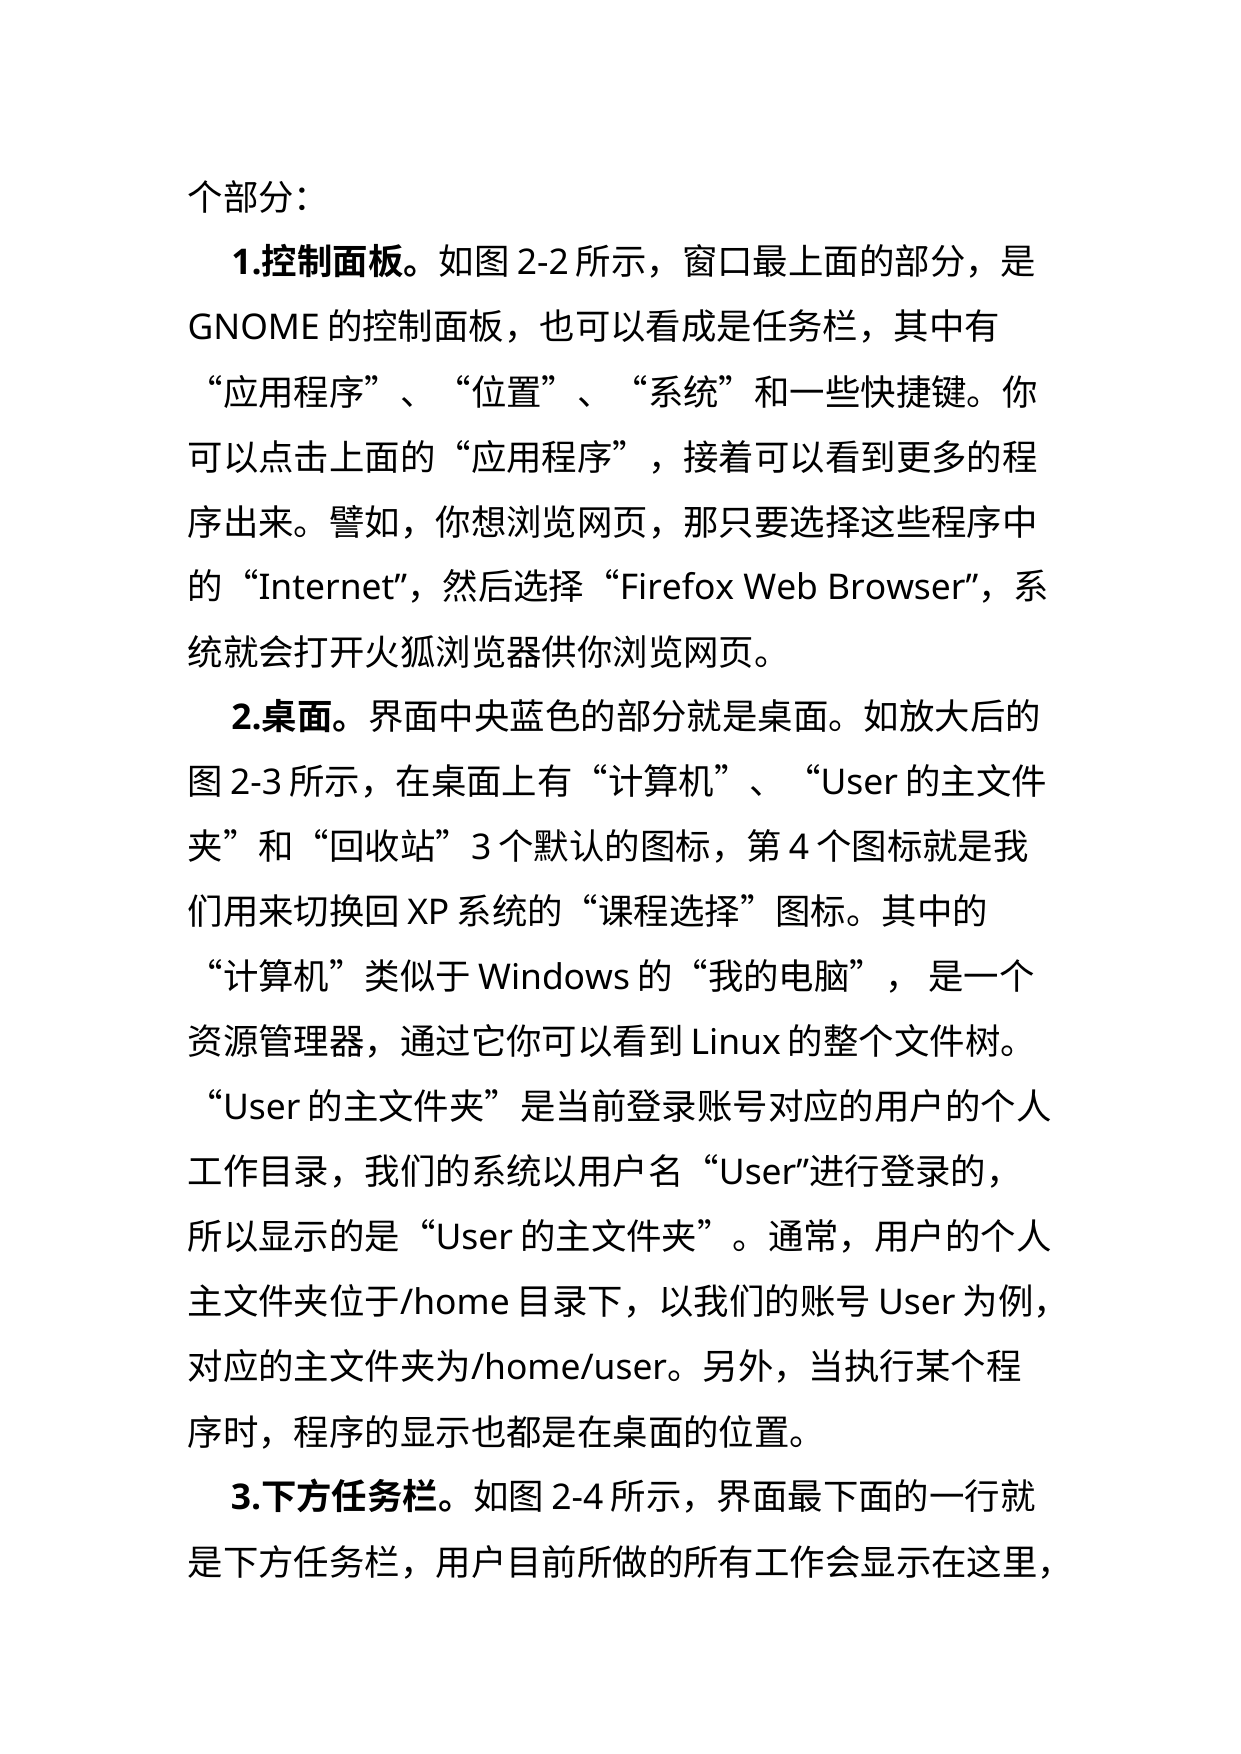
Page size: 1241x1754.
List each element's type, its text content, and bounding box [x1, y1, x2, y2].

text 1.控制面板。如图2-2所示，窗口最上面的部分，是GNOME的控制面板，也可以看成是任务栏，其中有“应用程序”、“位置”、“系统”和一些快捷键。你可以点击上面的“应用程序”，接着可以看到更多的程序出来。譬如，你想浏览网页，那只要选择这些程序中的“Internet”，然后选择“Firefox Web Browser”，系统就会打开火狐浏览器供你浏览网页。 [187, 227, 1053, 682]
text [187, 1462, 1053, 1592]
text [187, 162, 1053, 227]
text 2.桌面。界面中央蓝色的部分就是桌面。如放大后的图2-3所示，在桌面上有“计算机”、“User的主文件夹”和“回收站”3个默认的图标，第4个图标就是我们用来切换回XP系统的“课程选择”图标。其中的“计算机”类似于Windows的“我的电脑”， 是一个资源管理器，通过它你可以看到Linux的整个文件树。 “User的主文件夹”是当前登录账号对应的用户的个人工作目录，我们的系统以用户名“User”进行登录的，所以显示的是“User的主文件夹”。通常，用户的个人主文件夹位于/home目录下，以我们的账号User为例，对应的主文件夹为/home/user。另外，当执行某个程序时，程序的显示也都是在桌面的位置。 [187, 682, 1053, 1462]
